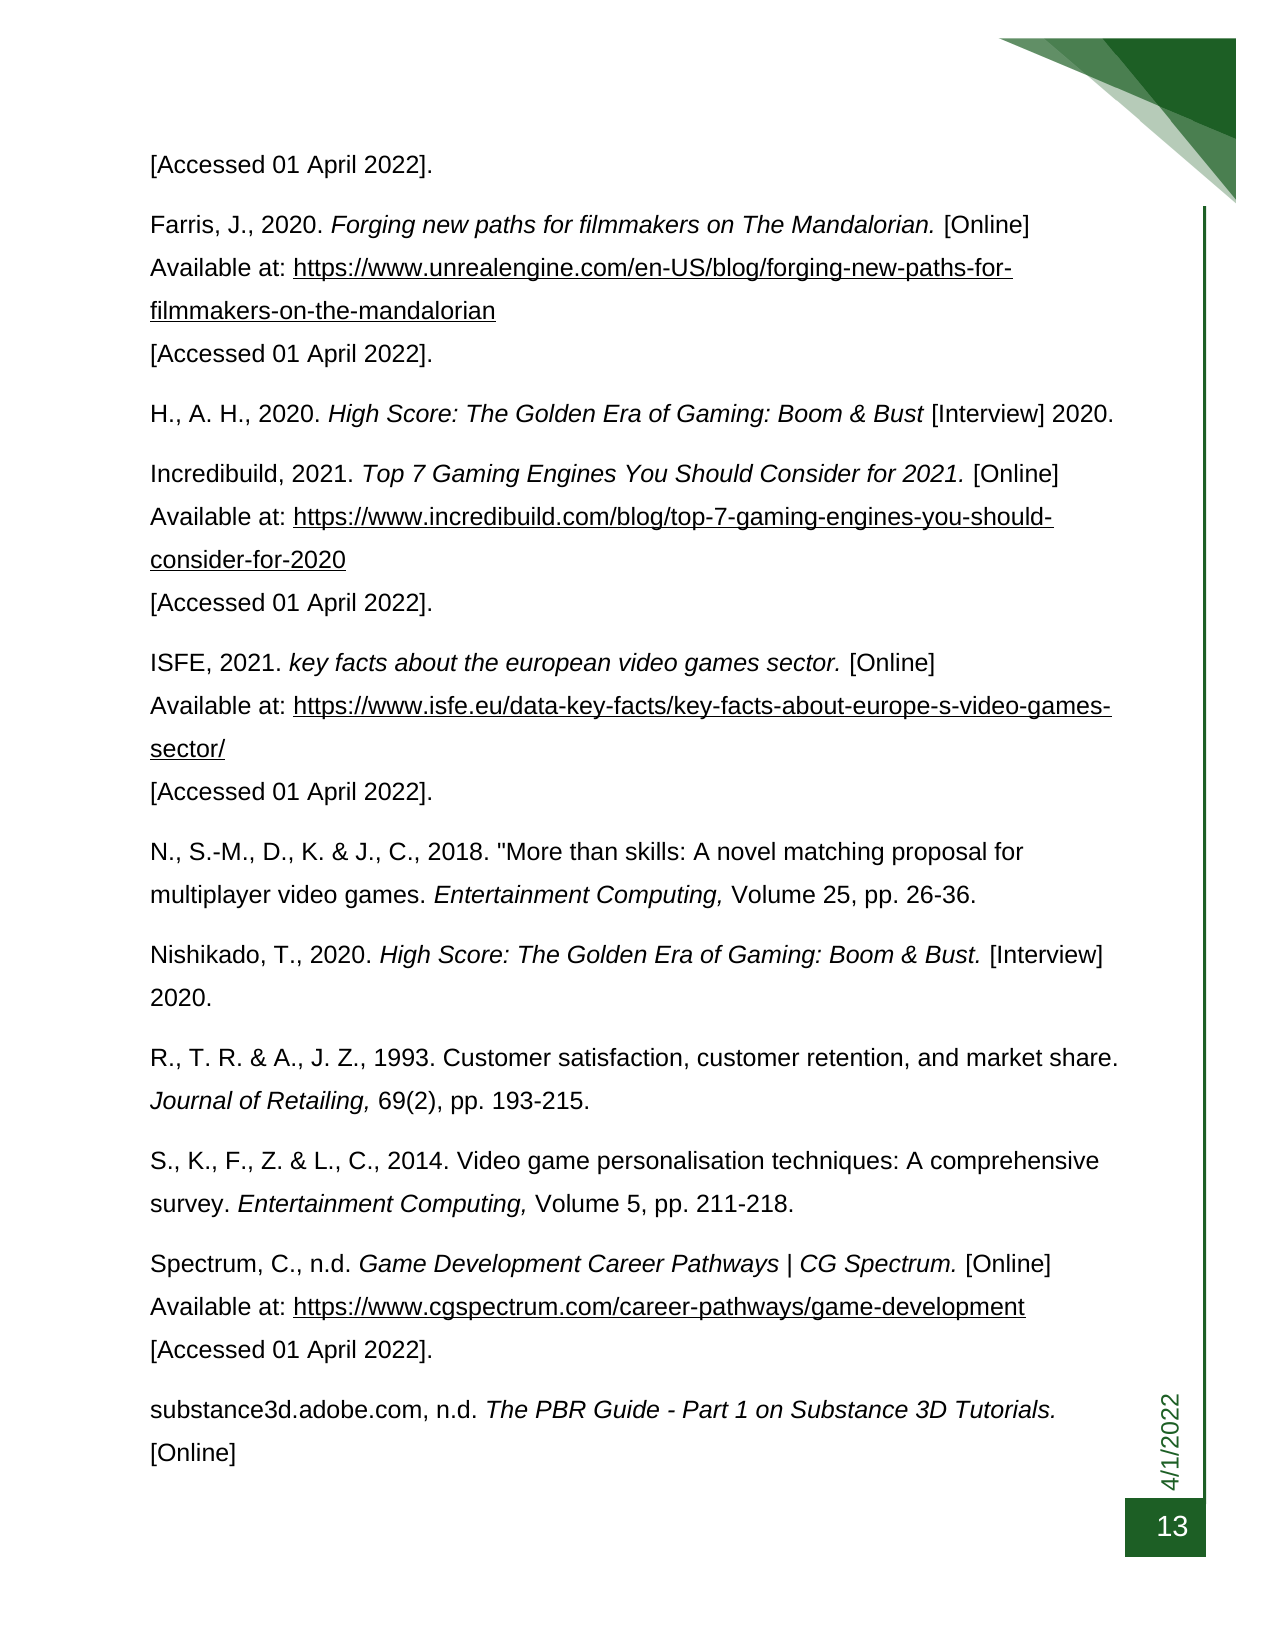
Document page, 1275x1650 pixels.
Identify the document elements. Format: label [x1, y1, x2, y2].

picture [997, 38, 1236, 204]
